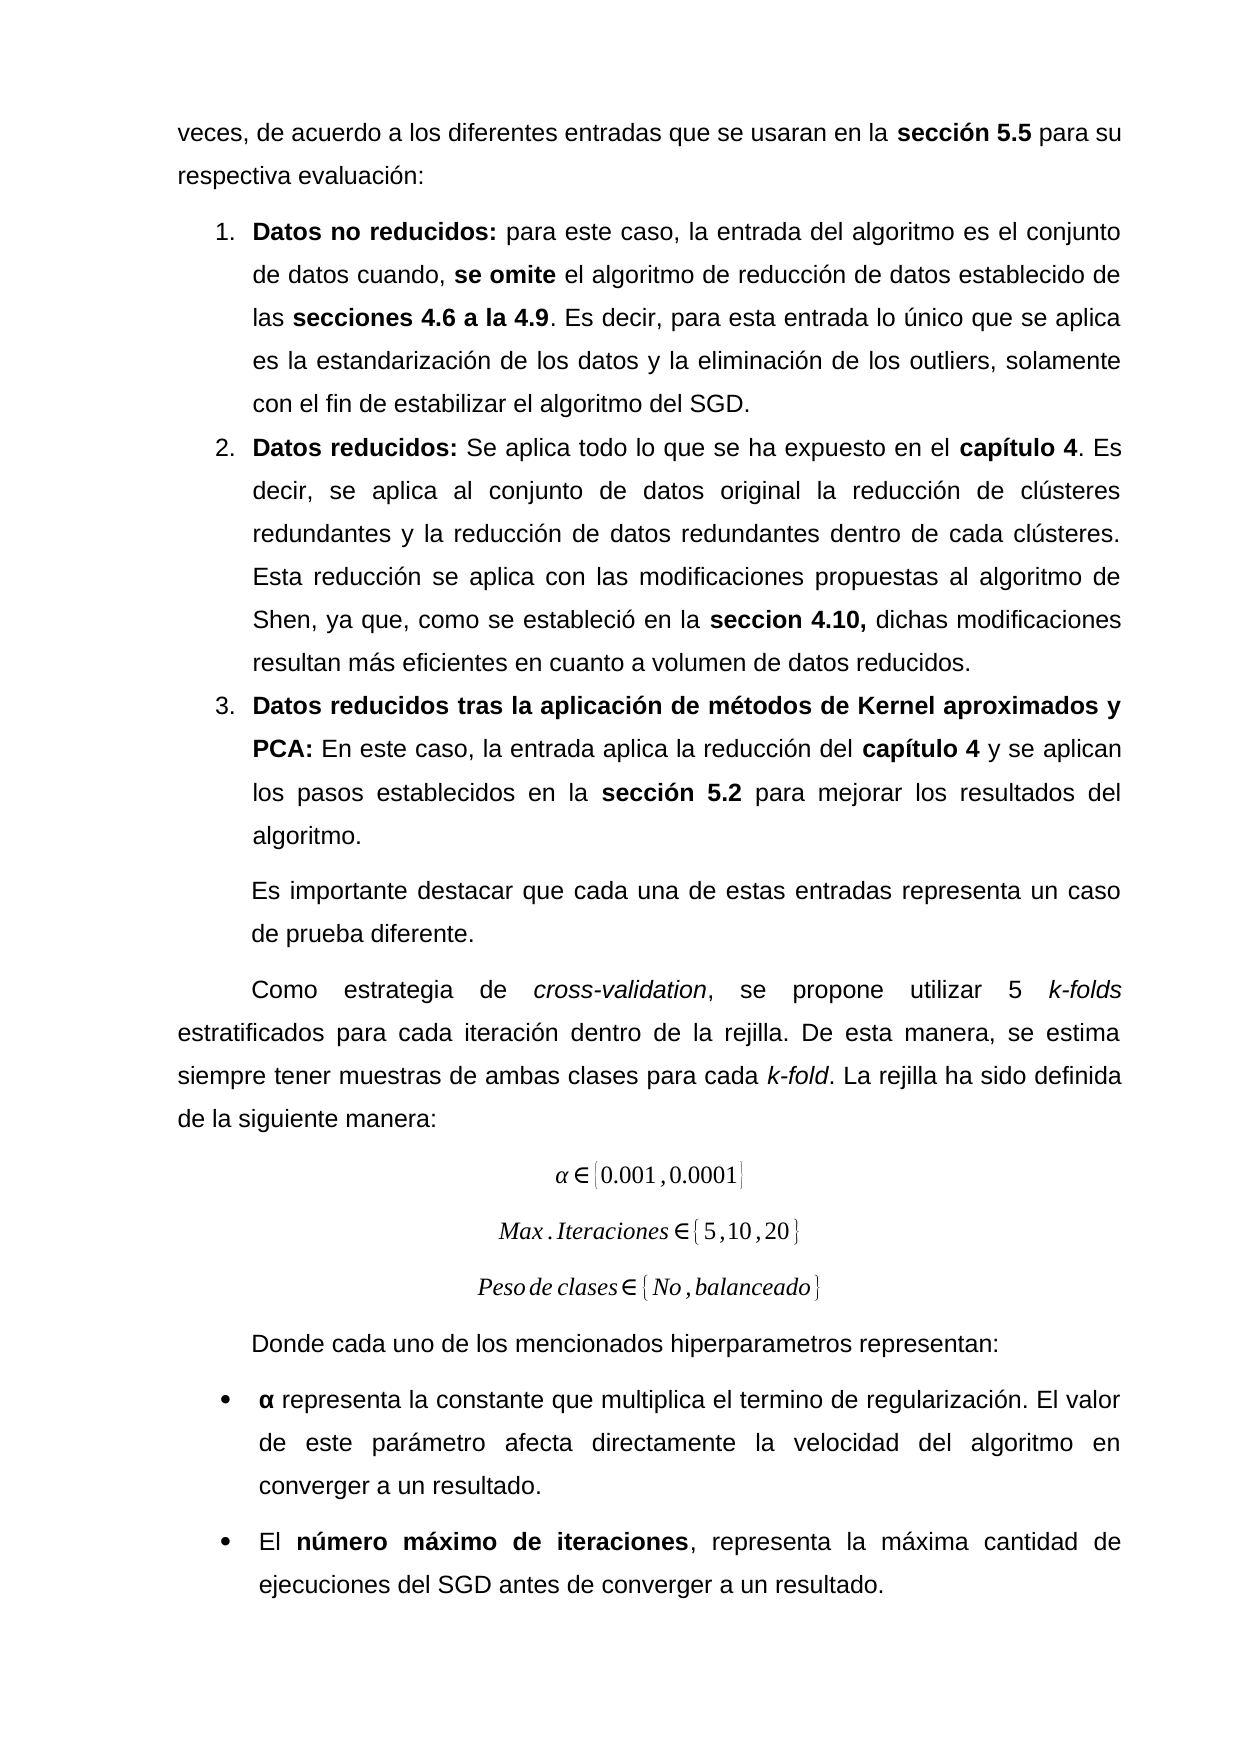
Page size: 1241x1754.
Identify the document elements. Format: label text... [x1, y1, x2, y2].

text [177, 118, 1122, 190]
list Datos reducidos tras la aplicación de métodos de Kernel aproximados y PCA: En este caso, la entrada aplica la reducción del capítulo 4 y se aplican los pasos establecidos en la sección 5.2 para mejorar los resultados del algoritmo. [215, 691, 1122, 849]
text Donde cada uno de los mencionados hiperparametros representan: [177, 1329, 1122, 1358]
text Como estrategia de cross-validation, se propone utilizar 5 k-folds estratificados para cada iteración dentro de la rejilla. De esta manera, se estima siempre tener muestras de ambas clases para cada k-fold. La rejilla ha sido definida de la siguiente manera: [177, 975, 1122, 1133]
list Datos reducidos: Se aplica todo lo que se ha expuesto en el capítulo 4. Es decir, se aplica al conjunto de datos original la reducción de clústeres redundantes y la reducción de datos redundantes dentro de cada clústeres. Esta reducción se aplica con las modificaciones propuestas al algoritmo de Shen, ya que, como se estableció en la seccion 4.10, dichas modificaciones resultan más eficientes en cuanto a volumen de datos reducidos. [215, 432, 1122, 677]
text Es importante destacar que cada una de estas entradas representa un caso de prueba diferente. [251, 876, 1122, 948]
list El número máximo de iteraciones, representa la máxima cantidad de ejecuciones del SGD antes de converger a un resultado. [221, 1527, 1122, 1599]
list Datos no reducidos: para este caso, la entrada del algoritmo es el conjunto de datos cuando, se omite el algoritmo de reducción de datos establecido de las secciones 4.6 a la 4.9. Es decir, para esta entrada lo único que se aplica es la estandarización de los datos y la eliminación de los outliers, solamente con el fin de estabilizar el algoritmo del SGD. [215, 217, 1122, 418]
list α representa la constante que multiplica el termino de regularización. El valor de este parámetro afecta directamente la velocidad del algoritmo en converger a un resultado. [221, 1385, 1122, 1500]
